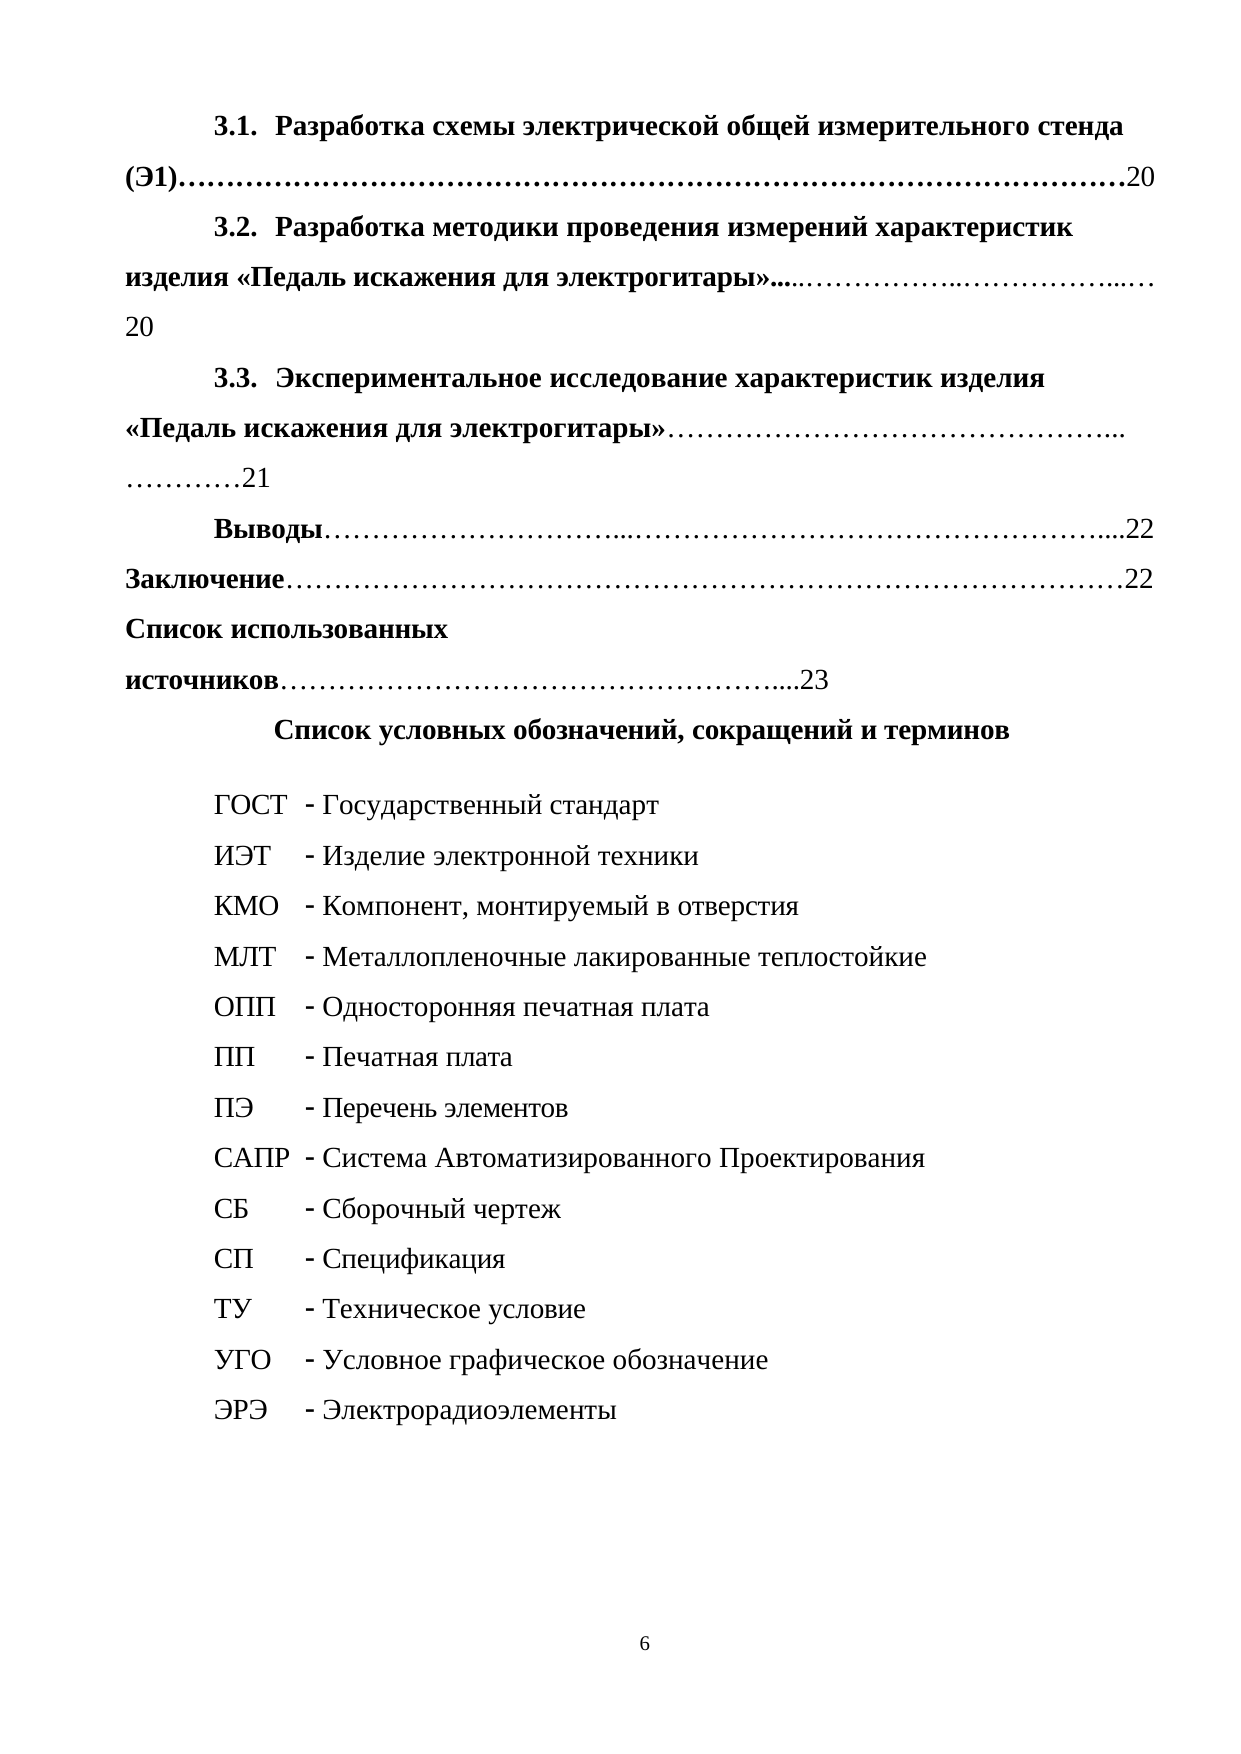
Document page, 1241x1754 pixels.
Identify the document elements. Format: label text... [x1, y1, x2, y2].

text Выводы…………………………...…………………………………………....22 [125, 511, 1158, 544]
text МЛТ  Металлопленочные лакированные теплостойкие [125, 939, 1143, 972]
list Разработка методики проведения измерений характеристик изделия «Педаль искажения для электрогитары».....……………..……………...…20 [125, 209, 1158, 343]
subtitle Список условных обозначений, сокращений и терминов [125, 712, 1158, 746]
text САПР  Система Автоматизированного Проектирования [125, 1140, 1143, 1174]
text ЭРЭ  Электрорадиоэлементы [125, 1392, 1143, 1426]
text ИЭТ  Изделие электронной техники [125, 838, 1143, 871]
text ОПП  Односторонняя печатная плата [125, 989, 1143, 1023]
text СП  Спецификация [125, 1241, 1143, 1275]
text ПП  Печатная плата [125, 1039, 1143, 1073]
text ГОСТ  Государственный стандарт [125, 787, 1143, 821]
list Экспериментальное исследование характеристик изделия «Педаль искажения для электрогитары»………………………………………...…………21 [125, 360, 1158, 494]
list Разработка схемы электрической общей измерительного стенда (Э1)………………………………………………………………………………………20 [125, 108, 1158, 192]
text Список использованных источников……………………………………………....23 [125, 611, 1158, 695]
text Заключение……………………………………………………………………………22 [125, 561, 1158, 595]
text СБ  Сборочный чертеж [125, 1191, 1143, 1224]
text КМО  Компонент, монтируемый в отверстия [125, 888, 1143, 922]
text ТУ  Техническое условие [125, 1292, 1143, 1325]
text УГО  Условное графическое обозначение [125, 1342, 1143, 1376]
text ПЭ  Перечень элементов [125, 1090, 1143, 1123]
